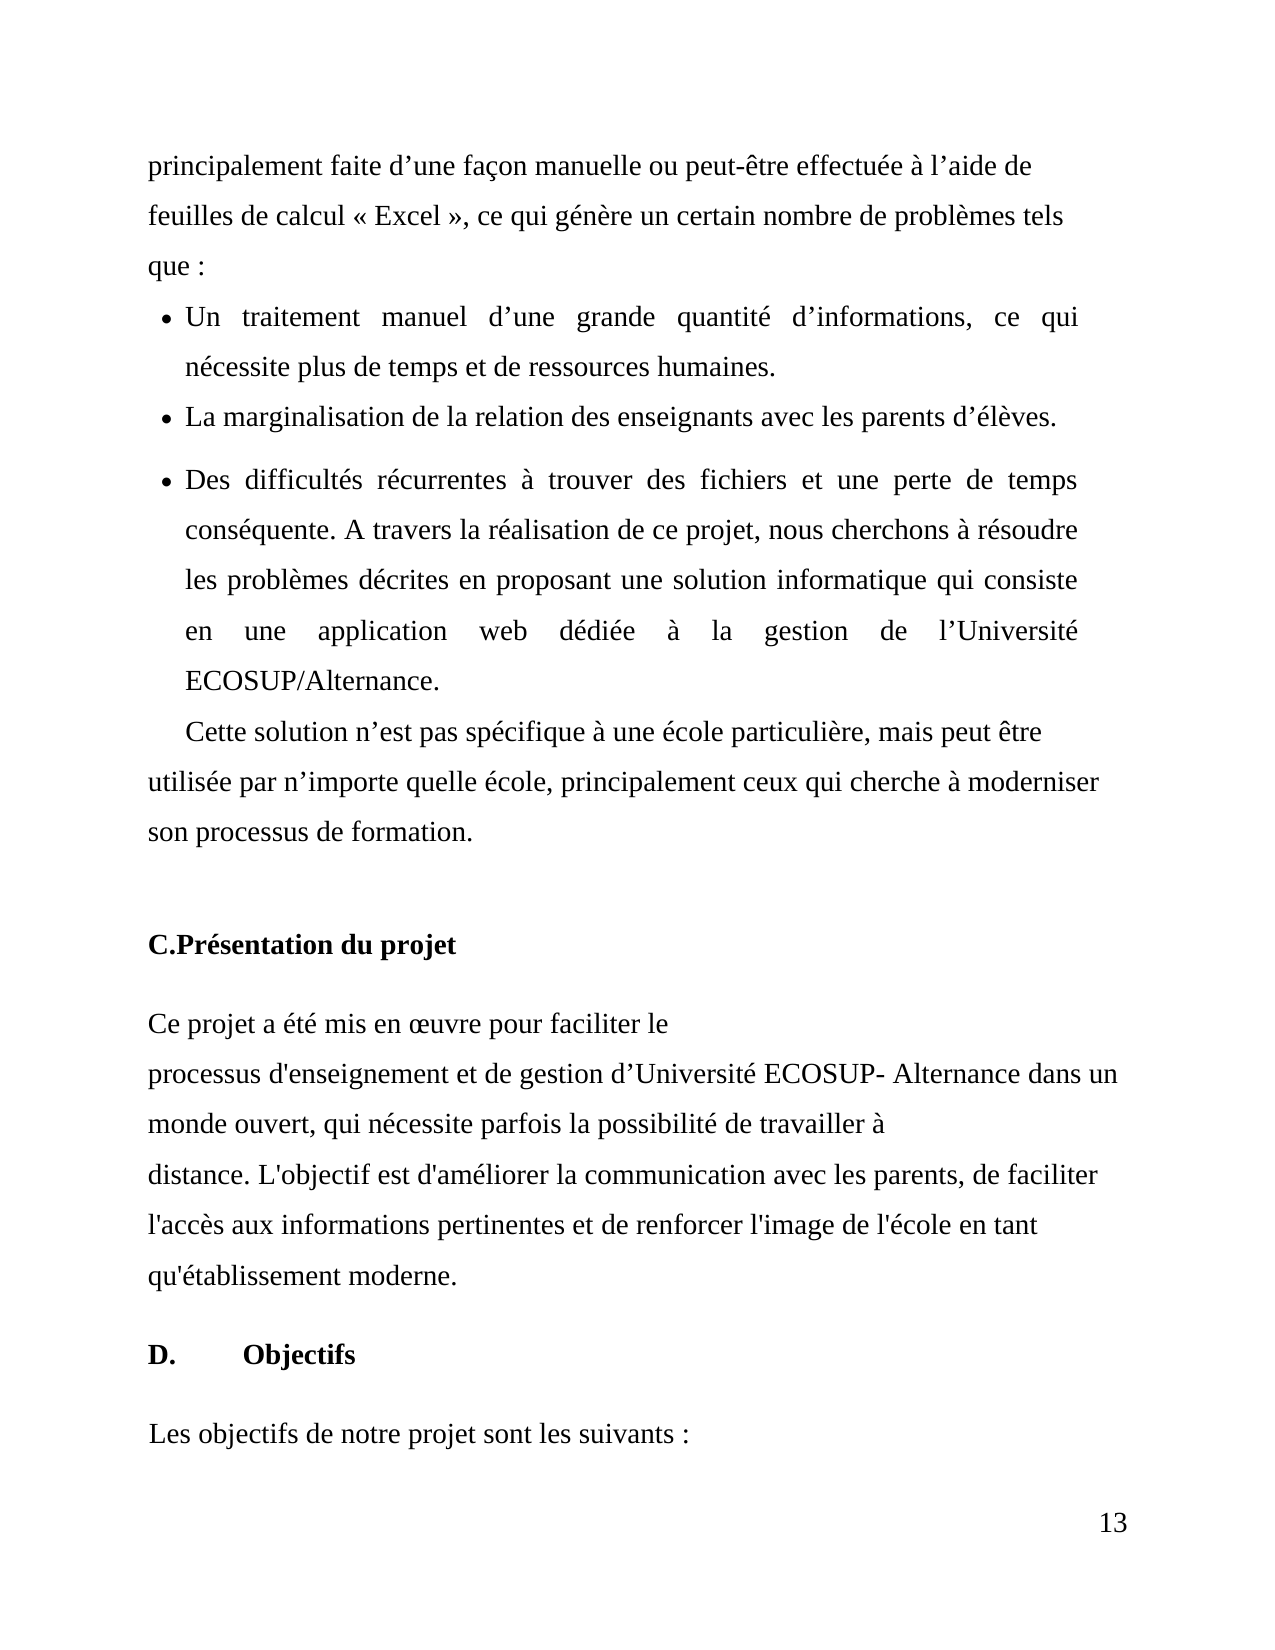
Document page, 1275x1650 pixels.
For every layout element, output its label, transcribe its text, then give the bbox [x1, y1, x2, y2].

subtitle Objectifs [148, 1337, 1127, 1371]
list Des difficultés récurrentes à trouver des fichiers et une perte de temps conséquente. A travers la réalisation de ce projet, nous cherchons à résoudre les problèmes décrites en proposant une solution informatique qui consiste en une application web dédiée à la gestion de l’Université ECOSUP/Alternance. [160, 462, 1079, 697]
subtitle Présentation du projet [148, 927, 1127, 961]
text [148, 148, 1079, 282]
text Ce projet a été mis en œuvre pour faciliter le processus d'enseignement et de gestion d’Université ECOSUP- Alternance dans un monde ouvert, qui nécessite parfois la possibilité de travailler à distance. L'objectif est d'améliorer la communication avec les parents, de faciliter l'accès aux informations pertinentes et de renforcer l'image de l'école en tant qu'établissement moderne. [148, 1006, 1127, 1291]
list La marginalisation de la relation des enseignants avec les parents d’élèves. [160, 399, 1079, 433]
text Les objectifs de notre projet sont les suivants : [149, 1416, 1079, 1449]
text Cette solution n’est pas spécifique à une école particulière, mais peut être utilisée par n’importe quelle école, principalement ceux qui cherche à moderniser son processus de formation. [148, 714, 1100, 848]
list Un traitement manuel d’une grande quantité d’informations, ce qui nécessite plus de temps et de ressources humaines. [160, 299, 1079, 382]
